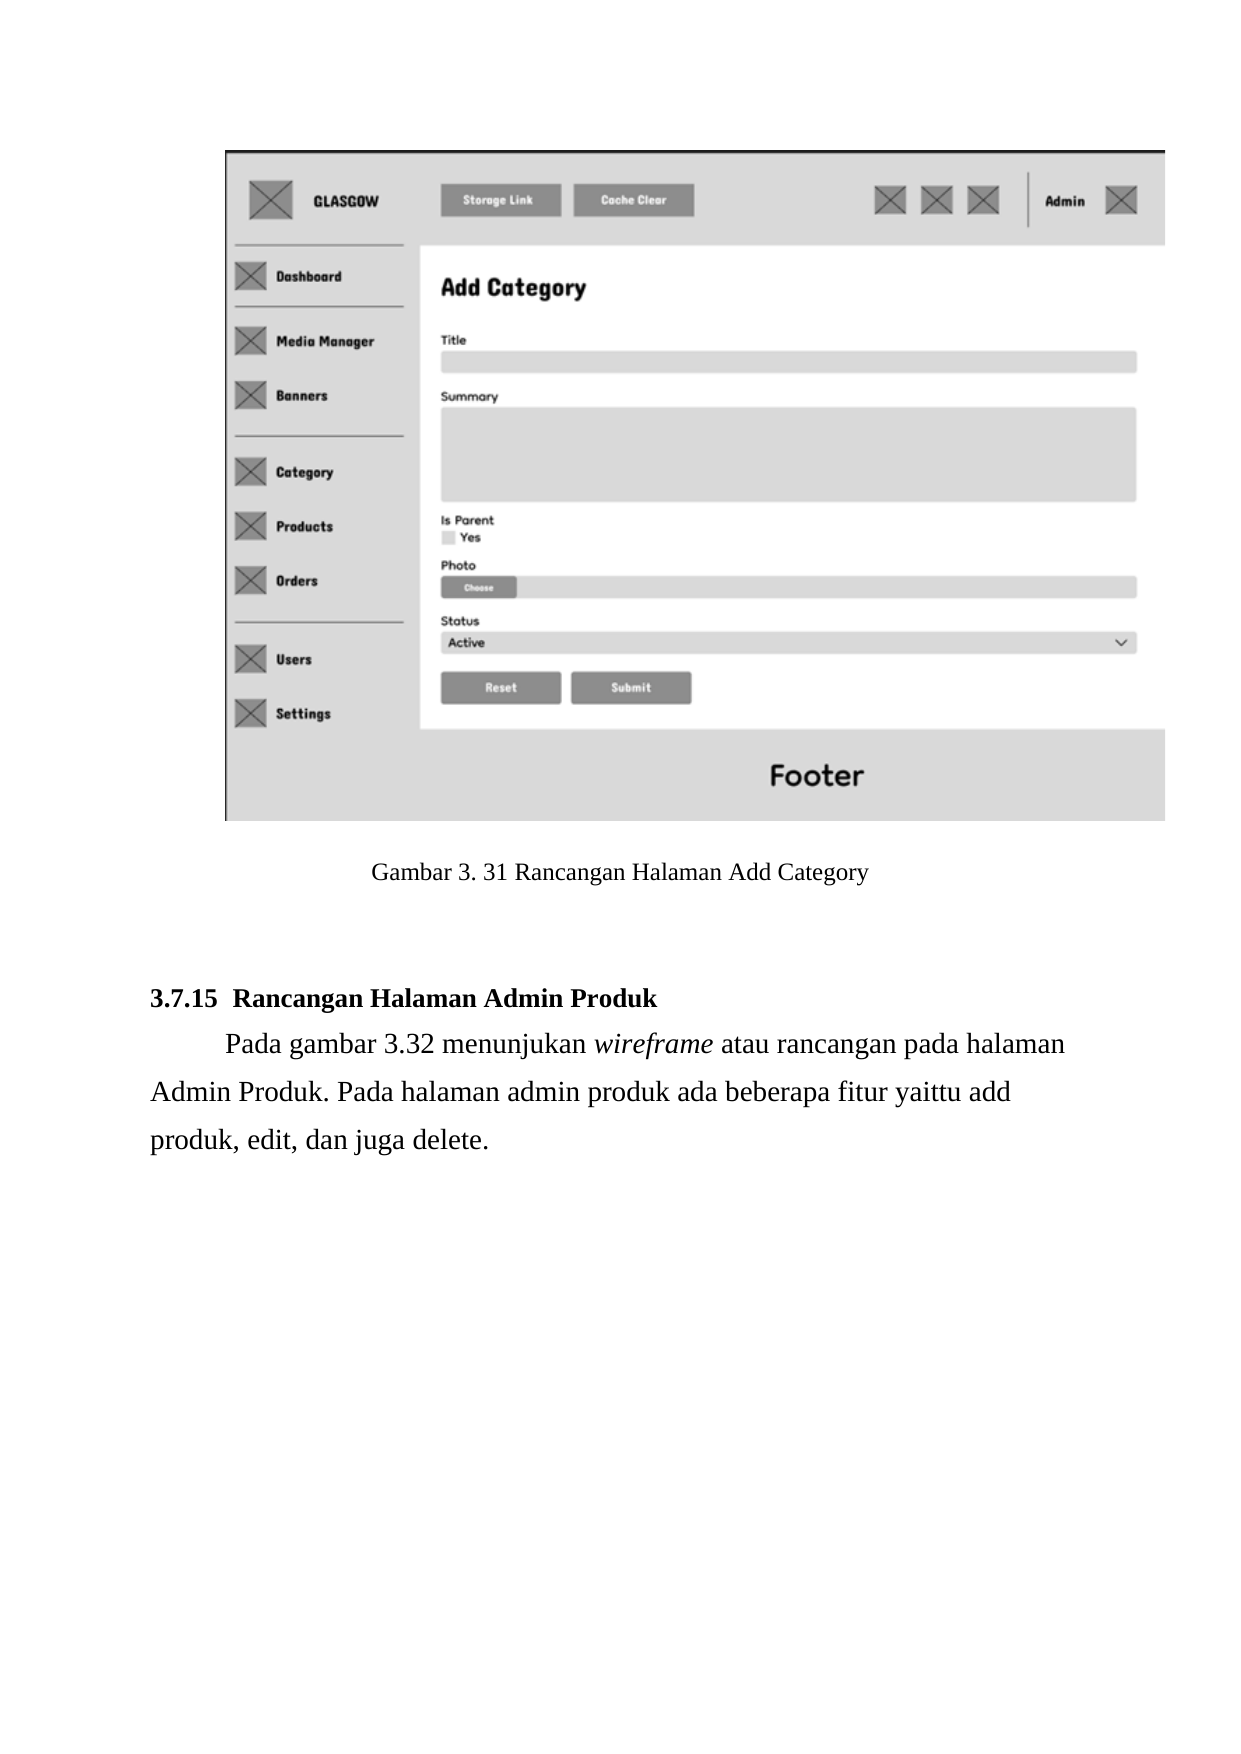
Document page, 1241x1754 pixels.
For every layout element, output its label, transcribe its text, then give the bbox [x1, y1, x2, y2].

text Gambar 3. 31 Rancangan Halaman Add Category [150, 857, 1090, 886]
text Pada gambar 3.32 menunjukan wireframe atau rancangan pada halaman Admin Produk. Pada halaman admin produk ada beberapa fitur yaittu add produk, edit, dan juga delete. [150, 1026, 1076, 1155]
subtitle 3.7.15 Rancangan Halaman Admin Produk [150, 982, 1090, 1013]
picture [225, 150, 1166, 821]
